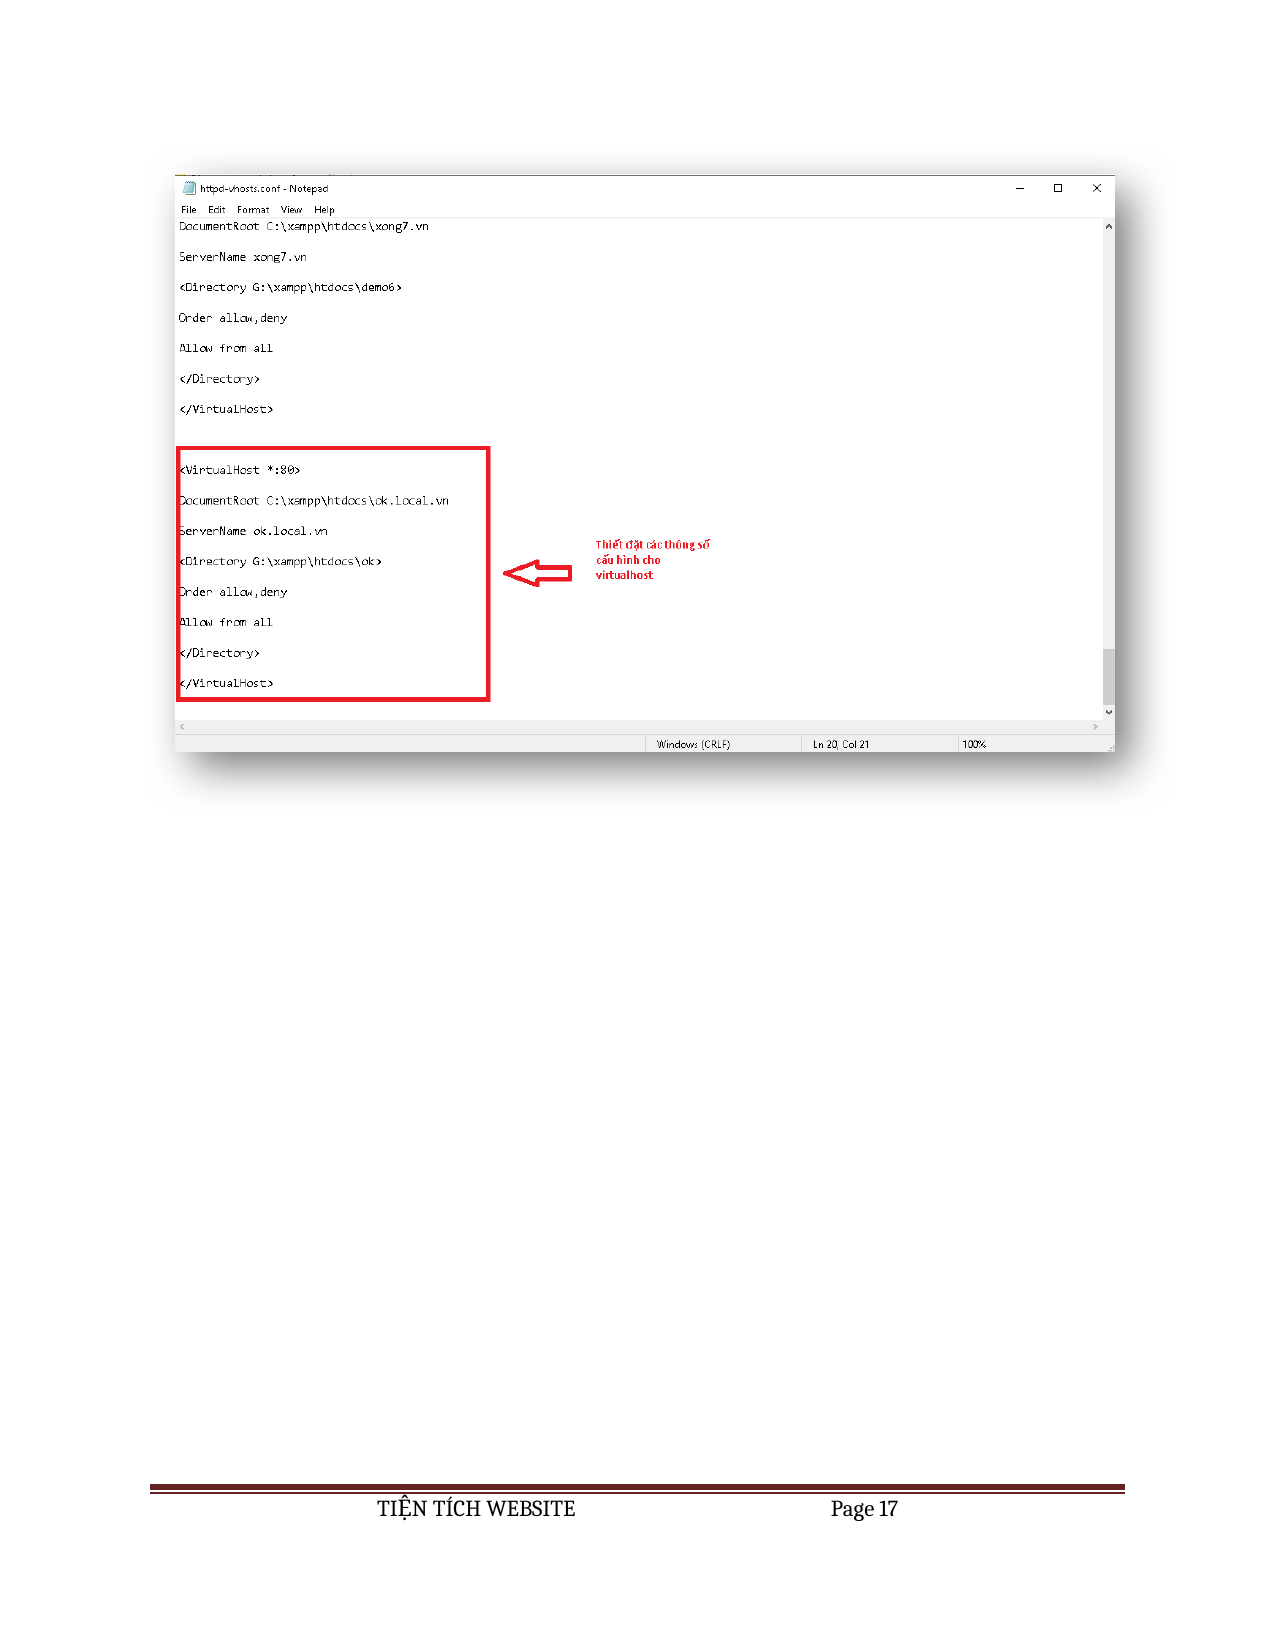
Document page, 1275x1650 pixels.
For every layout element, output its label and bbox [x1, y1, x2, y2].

picture [175, 174, 1115, 752]
